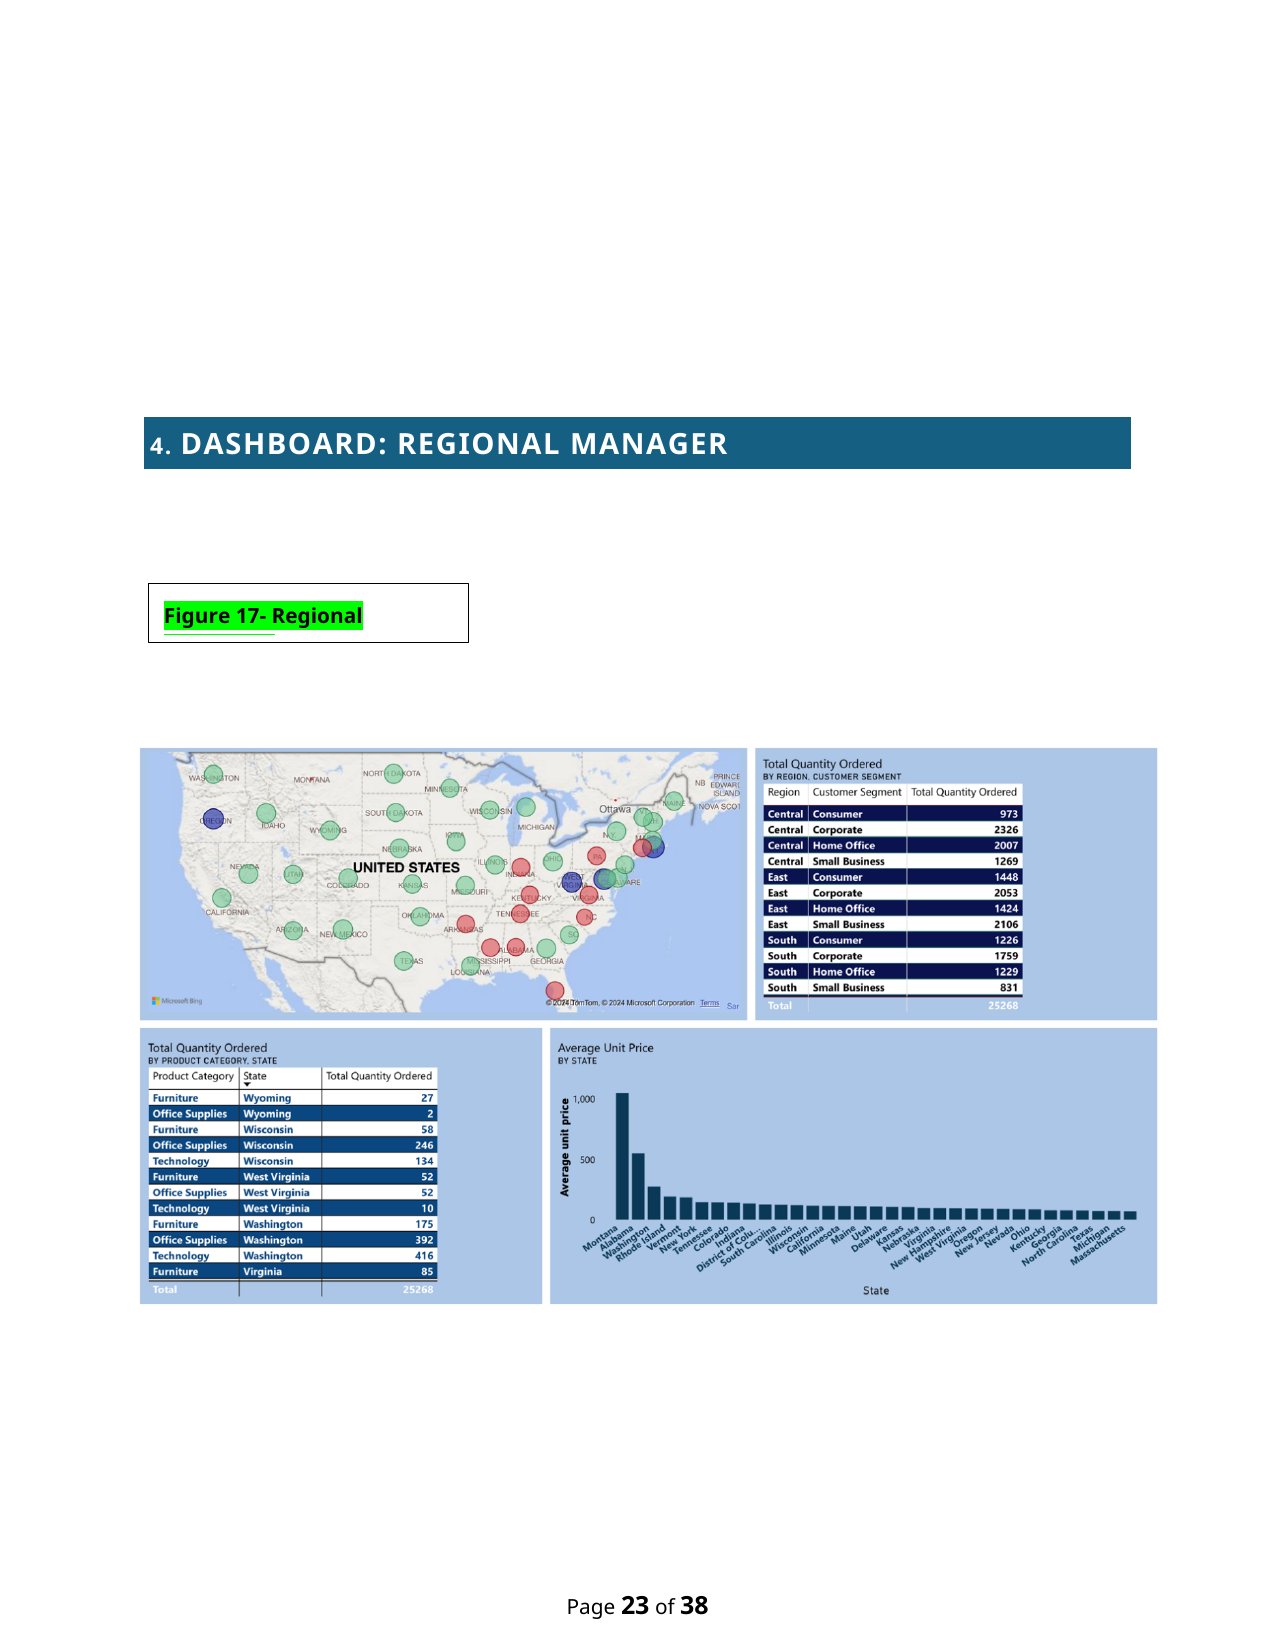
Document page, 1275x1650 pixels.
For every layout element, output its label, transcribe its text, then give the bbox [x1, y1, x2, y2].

subtitle 4. Dashboard: Regional manager [150, 424, 1125, 463]
picture [131, 739, 1163, 1308]
